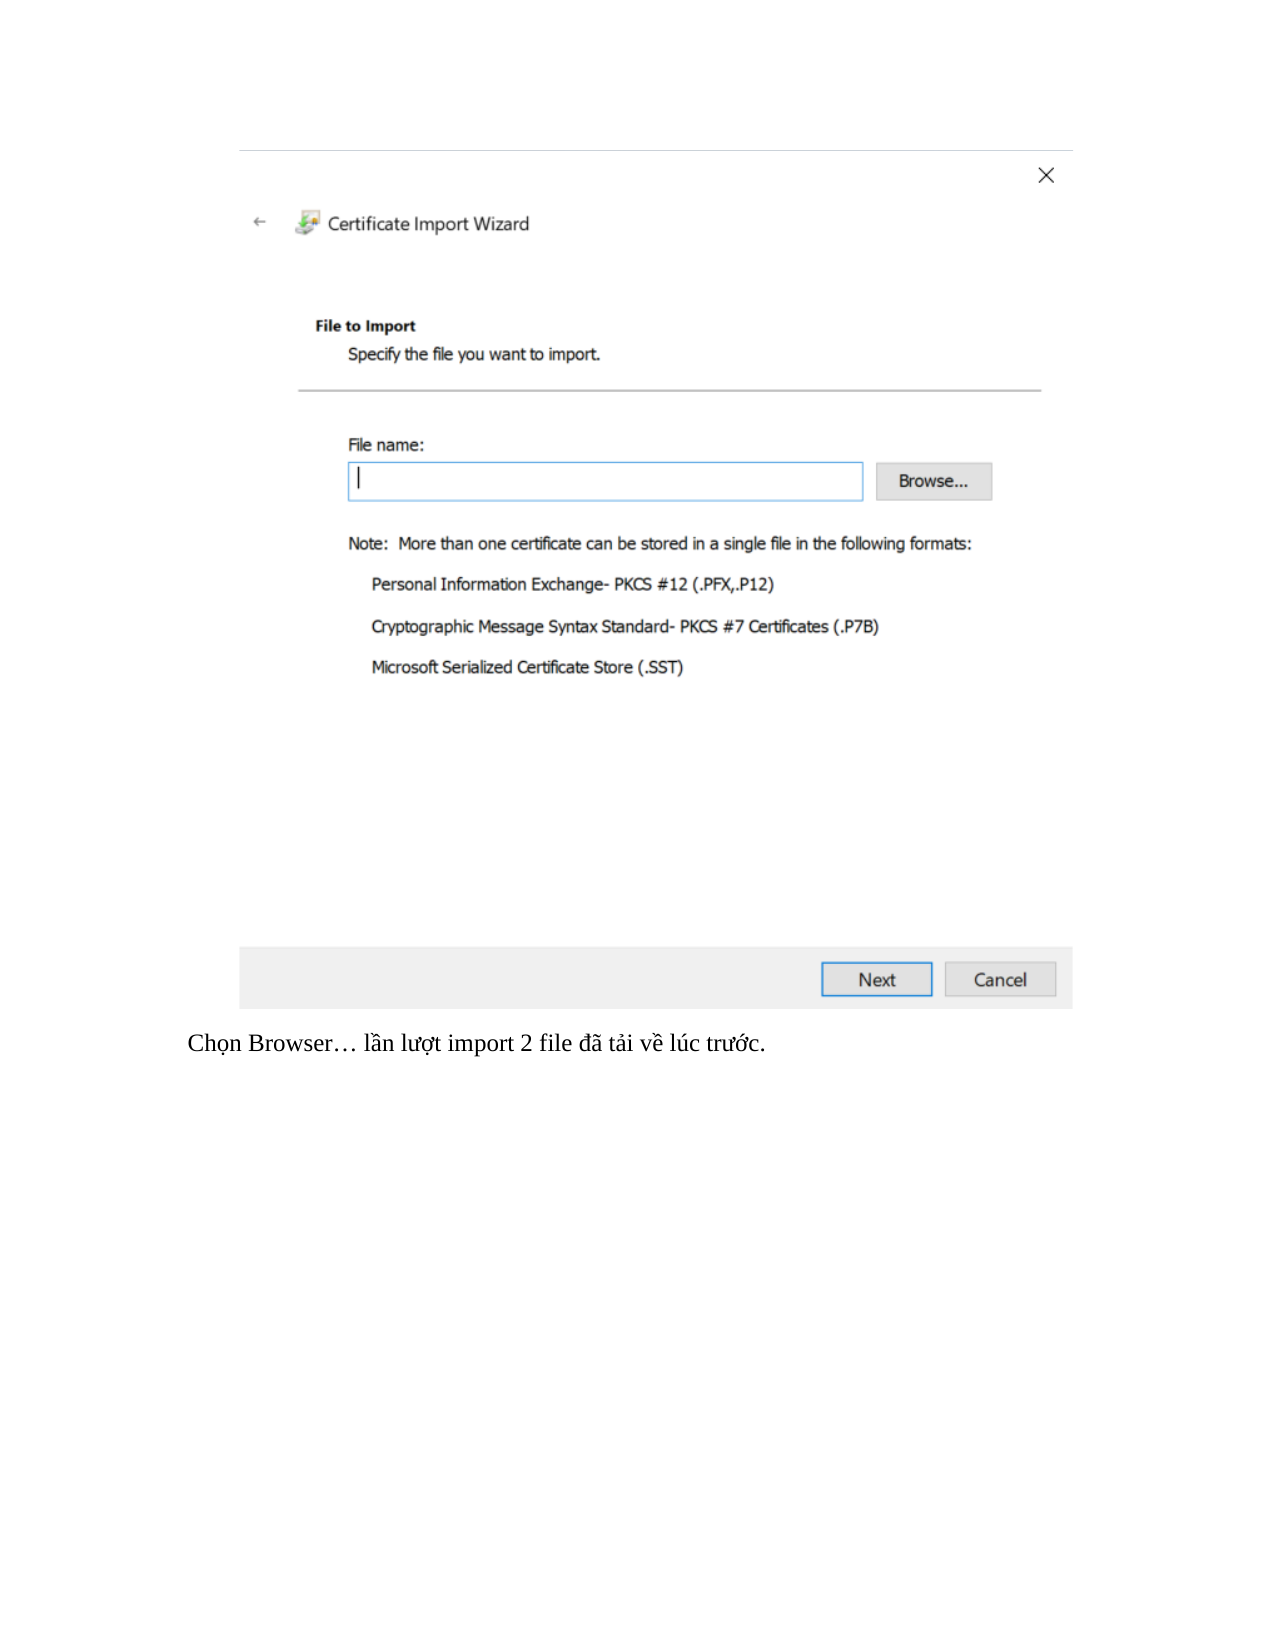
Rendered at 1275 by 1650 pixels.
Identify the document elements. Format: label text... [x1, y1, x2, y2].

picture [239, 150, 1074, 1009]
text Chọn Browser… lần lượt import 2 file đã tải về lúc trước. [187, 1028, 1125, 1057]
